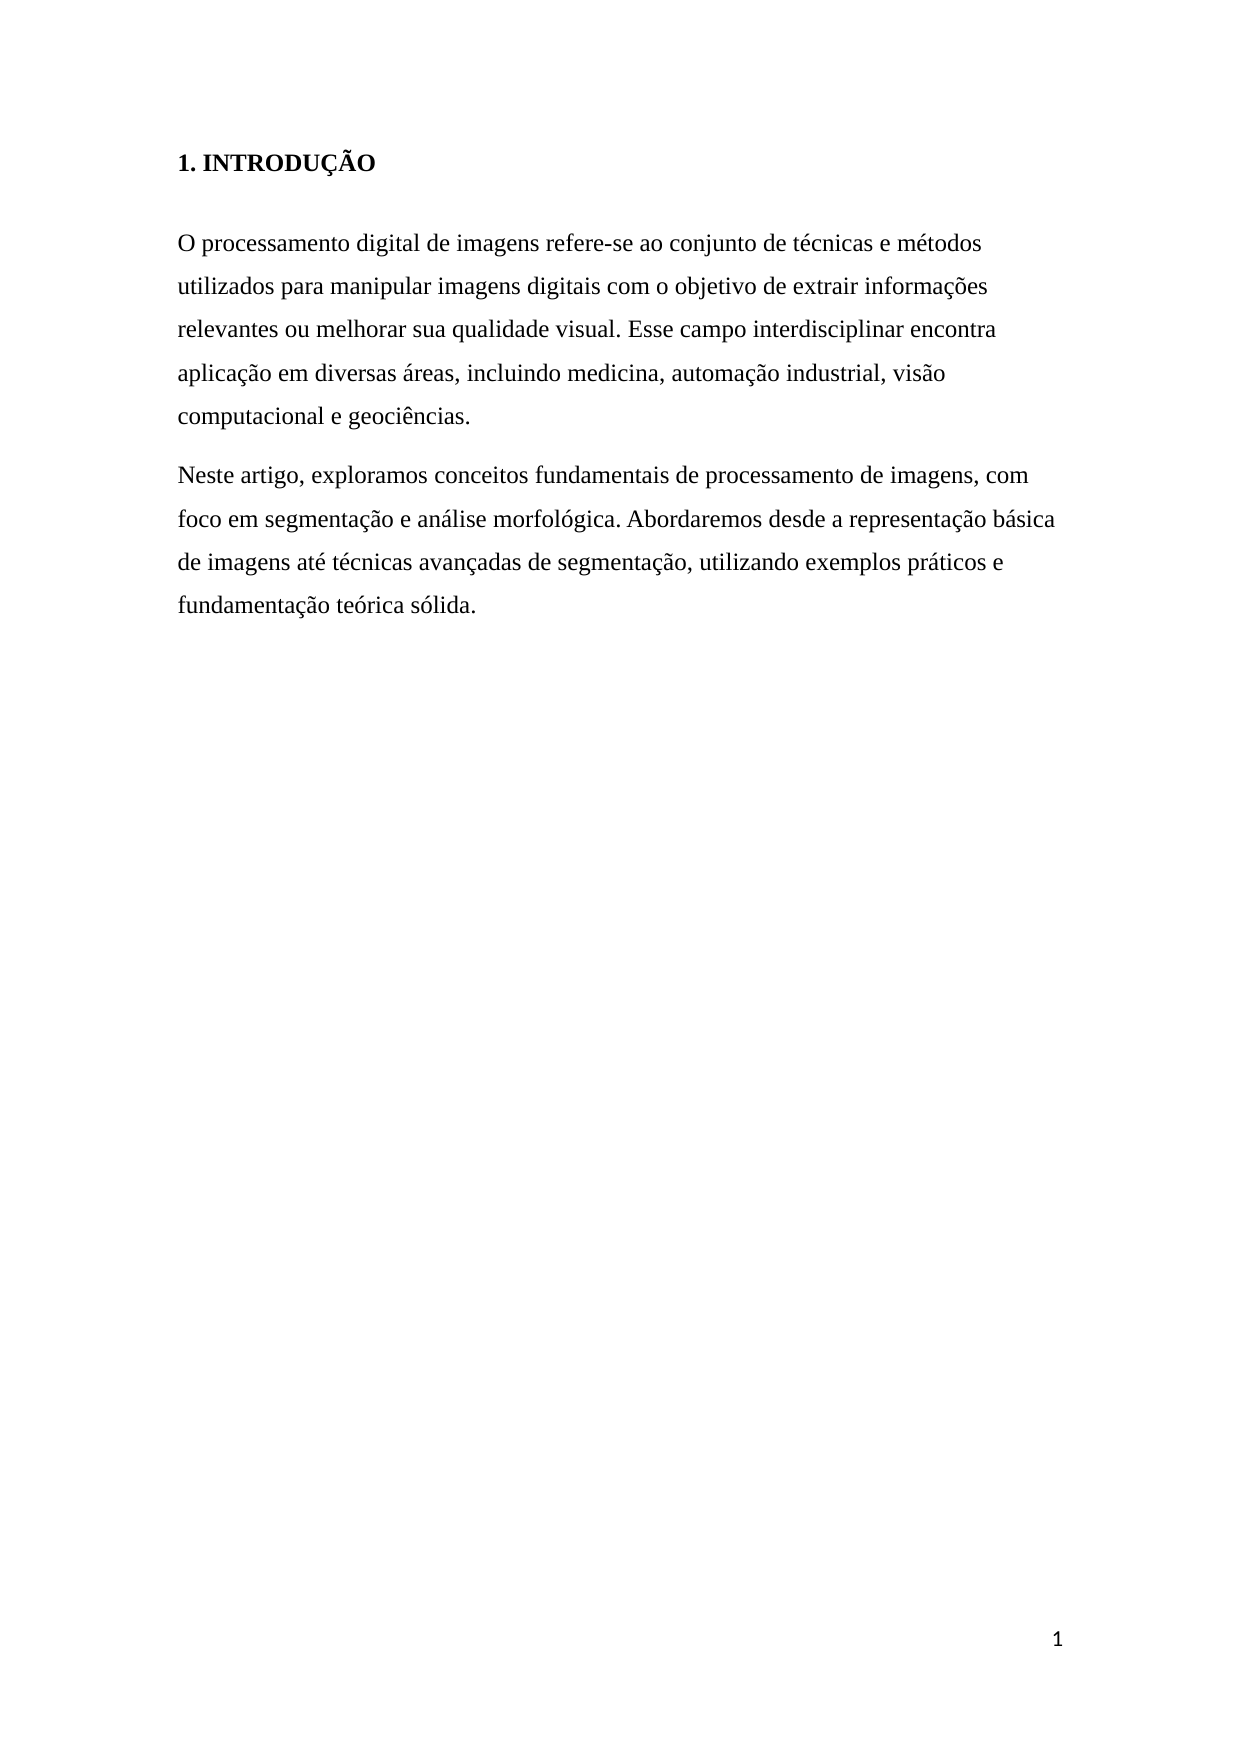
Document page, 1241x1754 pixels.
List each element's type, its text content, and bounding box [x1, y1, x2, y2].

text Neste artigo, exploramos conceitos fundamentais de processamento de imagens, com foco em segmentação e análise morfológica. Abordaremos desde a representação básica de imagens até técnicas avançadas de segmentação, utilizando exemplos práticos e fundamentação teórica sólida. [177, 461, 1063, 619]
text O processamento digital de imagens refere-se ao conjunto de técnicas e métodos utilizados para manipular imagens digitais com o objetivo de extrair informações relevantes ou melhorar sua qualidade visual. Esse campo interdisciplinar encontra aplicação em diversas áreas, incluindo medicina, automação industrial, visão computacional e geociências. [177, 228, 1063, 429]
text 1. Introdução [177, 148, 1063, 176]
